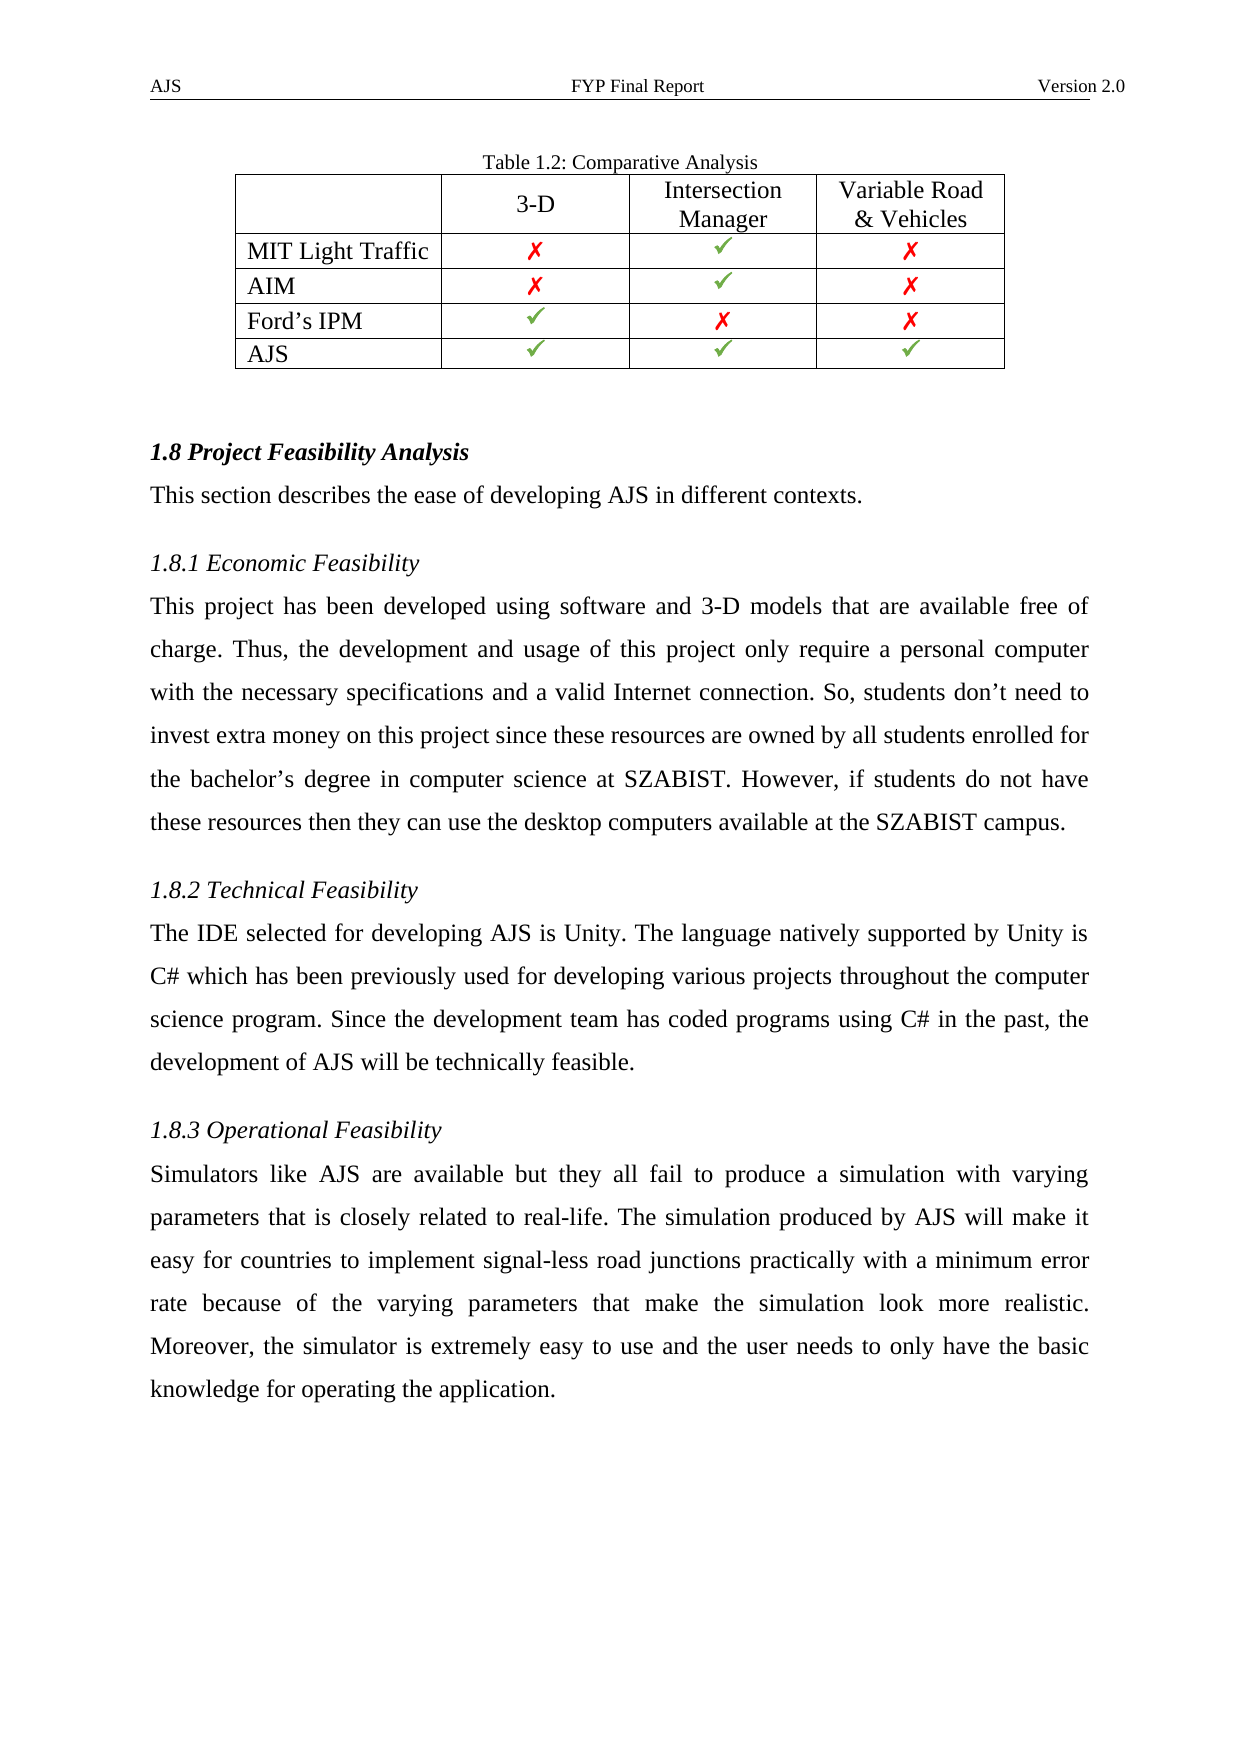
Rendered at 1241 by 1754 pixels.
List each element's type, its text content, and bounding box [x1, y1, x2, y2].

table_cell Ford’s IPM [236, 304, 441, 338]
table_cell ✗ [442, 234, 629, 268]
table_cell AIM [236, 269, 441, 303]
table_cell [630, 269, 816, 303]
text Table 1.2: Comparative Analysis [150, 150, 1090, 174]
table_header Variable Road & Vehicles [817, 175, 1004, 233]
table_header Intersection Manager [630, 175, 816, 233]
table_cell MIT Light Traffic [236, 234, 441, 268]
text This section describes the ease of developing AJS in different contexts. [150, 480, 1090, 509]
table_cell ✗ [817, 269, 1004, 303]
table_cell [442, 339, 629, 368]
table_header 3-D [442, 175, 629, 233]
table_header [236, 175, 441, 233]
table_cell [817, 339, 1004, 368]
table_cell [442, 304, 629, 338]
subtitle Project Feasibility Analysis [150, 437, 1090, 466]
text This project has been developed using software and 3-D models that are available free of charge. Thus, the development and usage of this project only require a personal computer with the necessary specifications and a valid Internet connection. So, students don’t need to invest extra money on this project since these resources are owned by all students enrolled for the bachelor’s degree in computer science at SZABIST. However, if students do not have these resources then they can use the desktop computers available at the SZABIST campus. [150, 591, 1090, 836]
text Simulators like AJS are available but they all fail to produce a simulation with varying parameters that is closely related to real-life. The simulation produced by AJS will make it easy for countries to implement signal-less road junctions practically with a minimum error rate because of the varying parameters that make the simulation look more realistic. Moreover, the simulator is extremely easy to use and the user needs to only have the basic knowledge for operating the application. [150, 1159, 1090, 1403]
subtitle Operational Feasibility [150, 1116, 1090, 1144]
table_cell ✗ [817, 234, 1004, 268]
table_cell [630, 234, 816, 268]
table_cell ✗ [817, 304, 1004, 338]
subtitle Technical Feasibility [150, 875, 1090, 904]
table_cell AJS [236, 339, 441, 368]
subtitle Economic Feasibility [150, 548, 1090, 577]
table_cell ✗ [630, 304, 816, 338]
table_cell [630, 339, 816, 368]
table_cell ✗ [442, 269, 629, 303]
text The IDE selected for developing AJS is Unity. The language natively supported by Unity is C# which has been previously used for developing various projects throughout the computer science program. Since the development team has coded programs using C# in the past, the development of AJS will be technically feasible. [150, 918, 1090, 1076]
